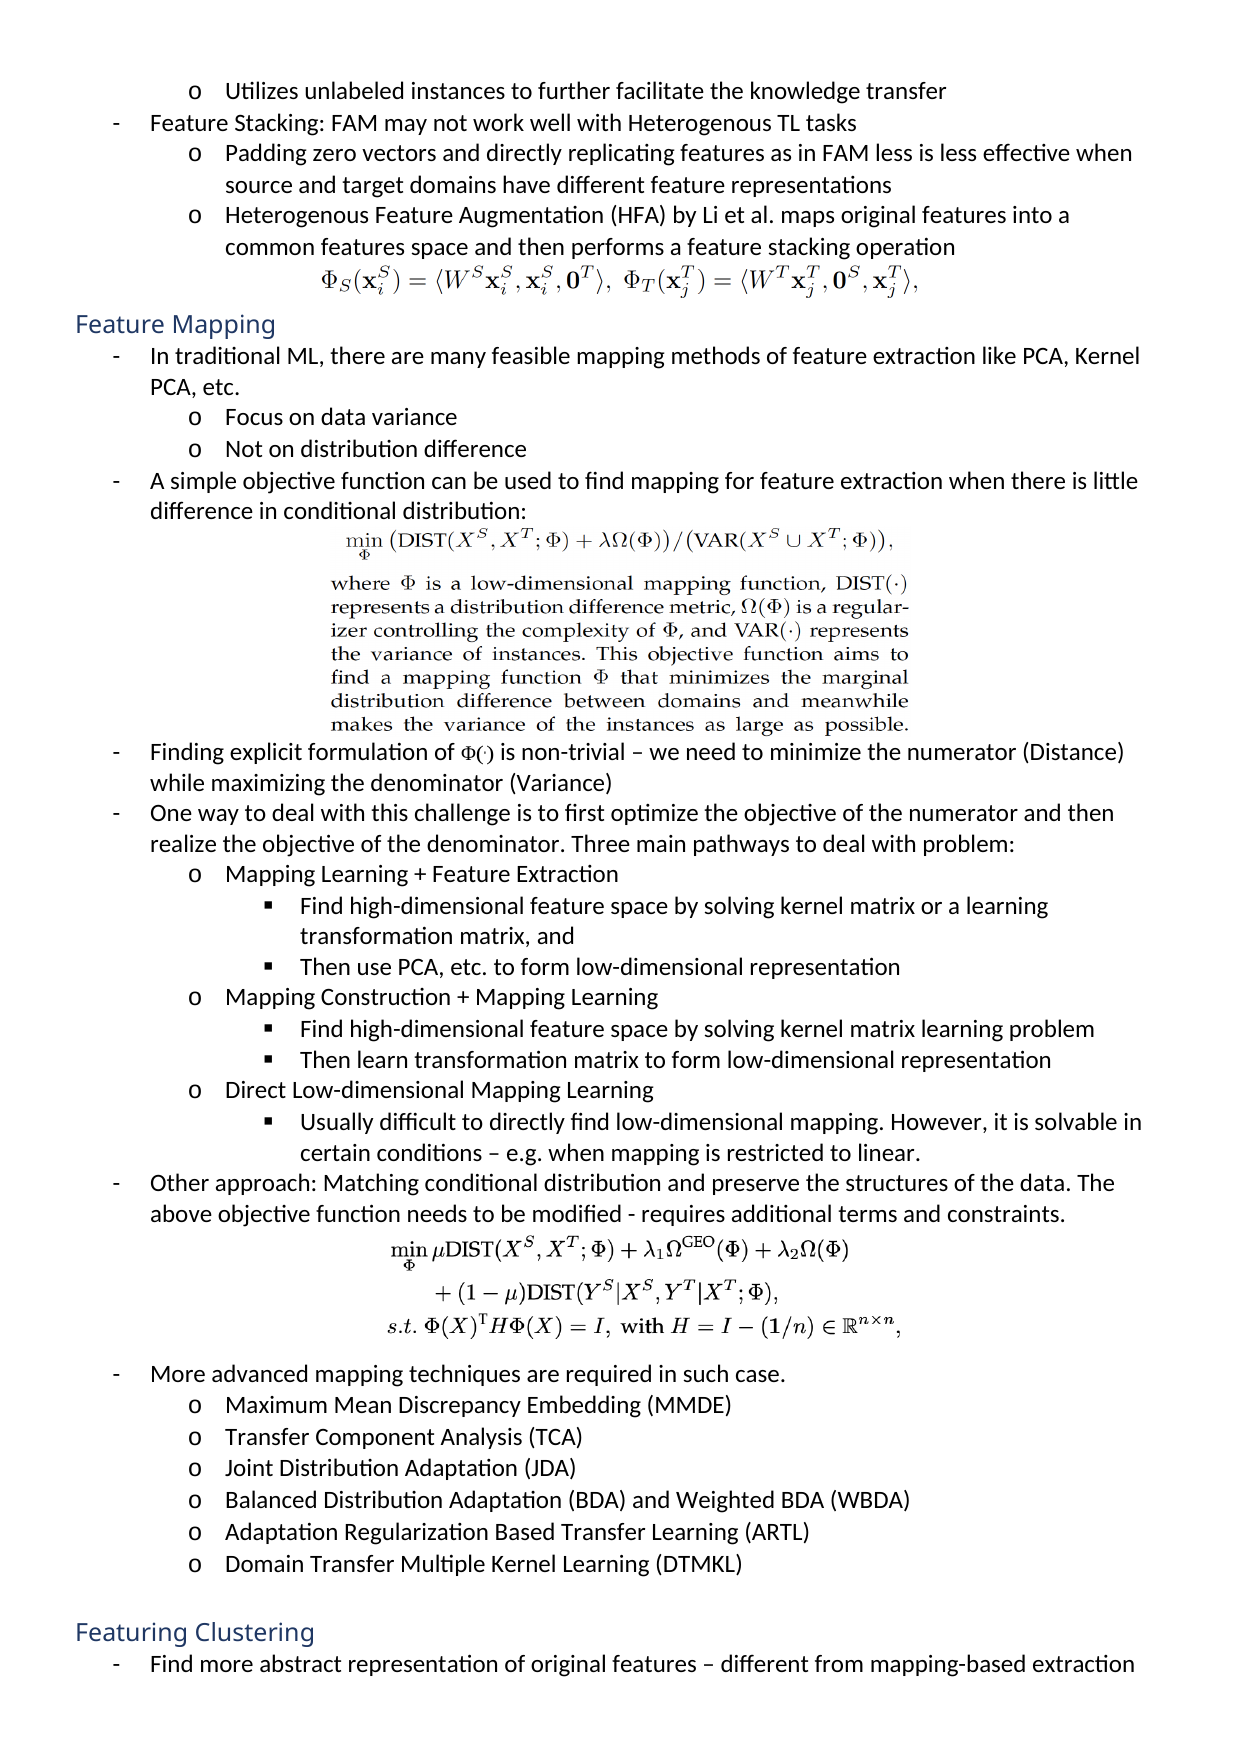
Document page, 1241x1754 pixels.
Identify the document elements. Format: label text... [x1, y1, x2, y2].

list Domain Transfer Multiple Kernel Learning (DTMKL) [187, 1548, 1165, 1580]
list Transfer Component Analysis (TCA) [187, 1421, 1165, 1453]
list Usually difficult to directly find low-dimensional mapping. However, it is solvable in certain conditions – e.g. when mapping is restricted to linear. [262, 1106, 1165, 1167]
picture [366, 1228, 911, 1359]
list Mapping Learning + Feature Extraction [187, 858, 1165, 890]
list In traditional ML, there are many feasible mapping methods of feature extraction like PCA, Kernel PCA, etc. [112, 340, 1165, 401]
list Find high-dimensional feature space by solving kernel matrix or a learning transformation matrix, and [262, 890, 1165, 951]
list Feature Stacking: FAM may not work well with Heterogenous TL tasks [112, 107, 1165, 137]
list Then learn transformation matrix to form low-dimensional representation [262, 1044, 1165, 1074]
list Focus on data variance [187, 401, 1165, 433]
list More advanced mapping techniques are required in such case. [112, 1358, 1165, 1389]
list Maximum Mean Discrepancy Embedding (MMDE) [187, 1389, 1165, 1421]
list Balanced Distribution Adaptation (BDA) and Weighted BDA (WBDA) [187, 1484, 1165, 1516]
list Find more abstract representation of original features – different from mapping-based extraction [112, 1648, 1165, 1679]
list Mapping Construction + Mapping Learning [187, 982, 1165, 1013]
list Then use PCA, etc. to form low-dimensional representation [262, 951, 1165, 982]
list One way to deal with this challenge is to first optimize the objective of the numerator and then realize the objective of the denominator. Three main pathways to deal with problem: [112, 797, 1165, 858]
picture [305, 261, 935, 302]
list Adaptation Regularization Based Transfer Learning (ARTL) [187, 1516, 1165, 1548]
subtitle Featuring Clustering [75, 1614, 1165, 1648]
picture [329, 526, 911, 737]
subtitle Feature Mapping [75, 306, 1165, 340]
list Utilizes unlabeled instances to further facilitate the knowledge transfer [187, 75, 1165, 107]
list Heterogenous Feature Augmentation (HFA) by Li et al. maps original features into a common features space and then performs a feature stacking operation [187, 199, 1165, 262]
list Not on distribution difference [187, 433, 1165, 465]
list A simple objective function can be used to find mapping for feature extraction when there is little difference in conditional distribution: [112, 465, 1165, 526]
list Direct Low-dimensional Mapping Learning [187, 1074, 1165, 1106]
list Joint Distribution Adaptation (JDA) [187, 1453, 1165, 1484]
list Find high-dimensional feature space by solving kernel matrix learning problem [262, 1013, 1165, 1044]
list Padding zero vectors and directly replicating features as in FAM less is less effective when source and target domains have different feature representations [187, 137, 1165, 199]
list Finding explicit formulation of Φ(·) is non-trivial – we need to minimize the numerator (Distance) while maximizing the denominator (Variance) [112, 736, 1165, 797]
list Other approach: Matching conditional distribution and preserve the structures of the data. The above objective function needs to be modified - requires additional terms and constraints. [112, 1167, 1165, 1228]
